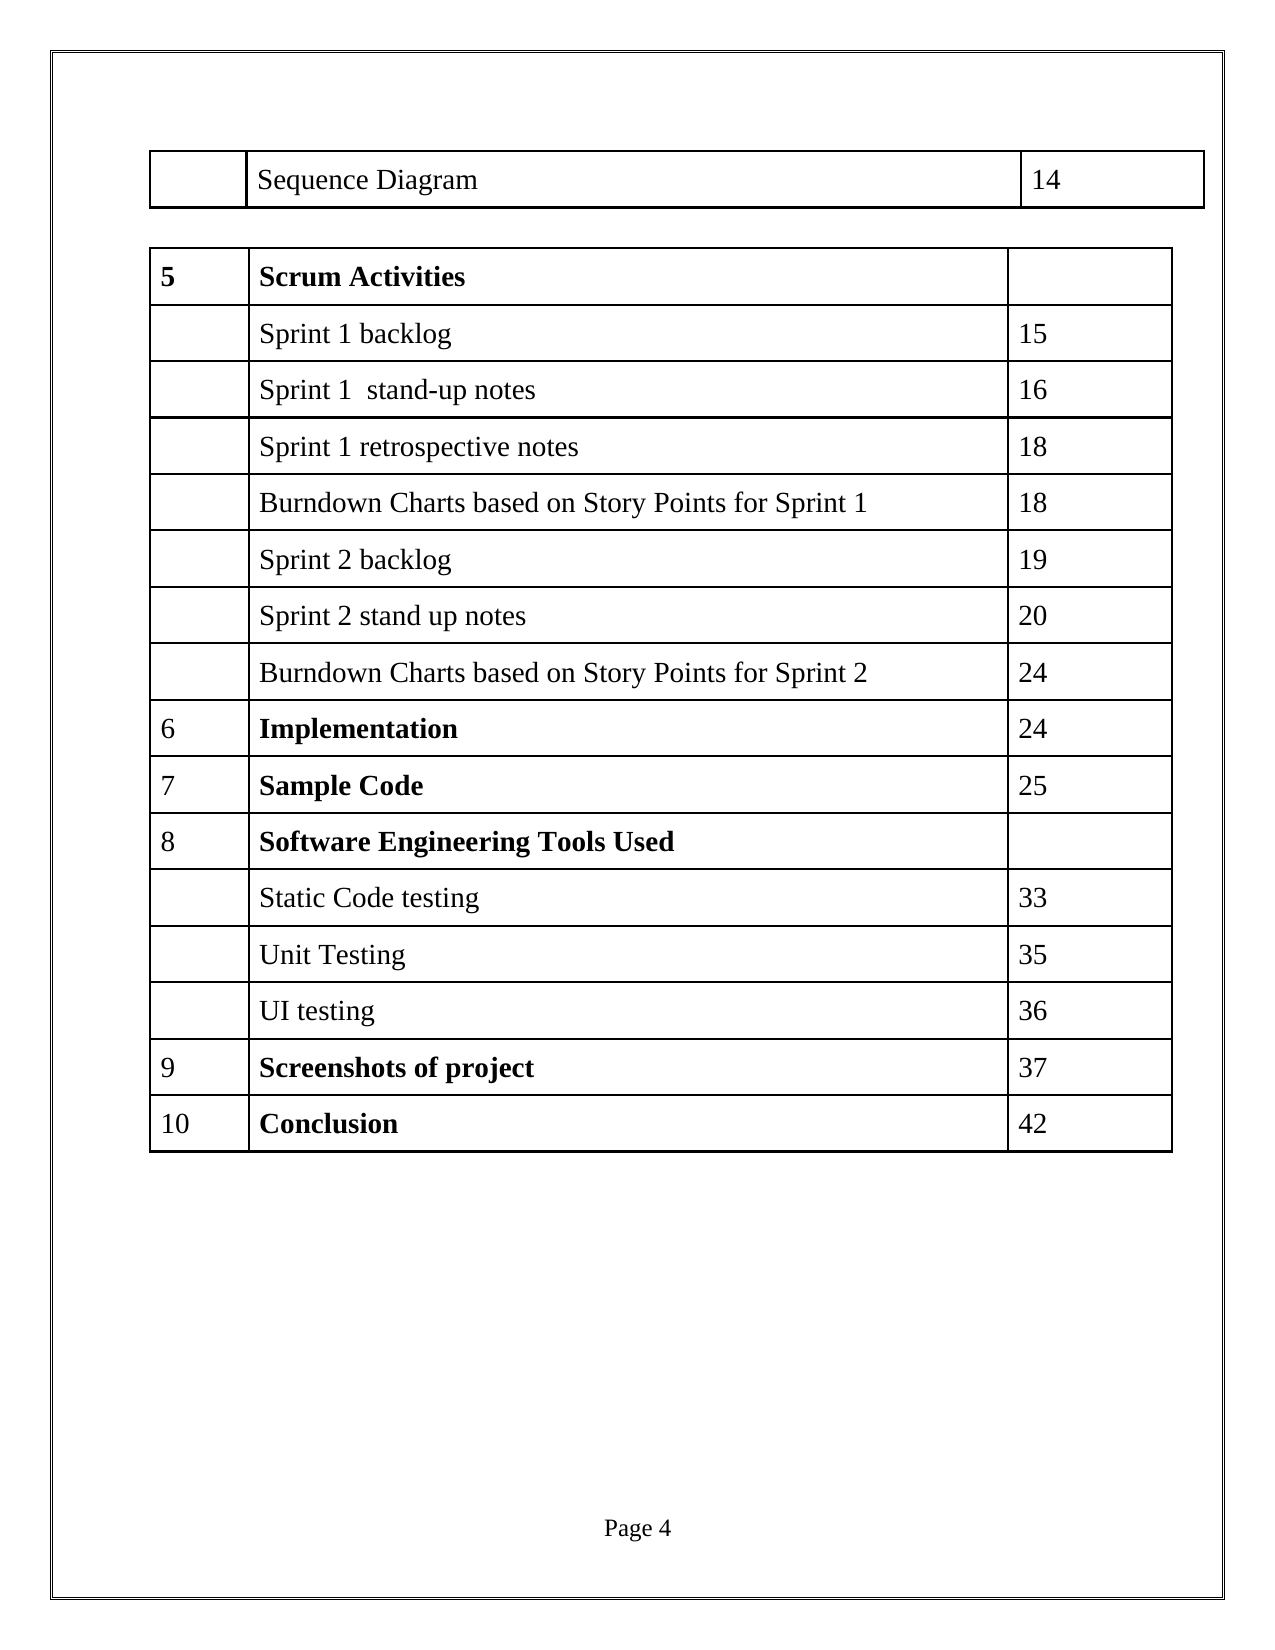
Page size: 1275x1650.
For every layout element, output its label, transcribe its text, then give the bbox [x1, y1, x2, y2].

table_cell UI testing [250, 983, 1007, 1037]
table_cell 24 [1009, 644, 1171, 699]
table_cell Sprint 1 retrospective notes [250, 419, 1007, 473]
table_cell [151, 475, 248, 529]
table_cell Sprint 1 stand-up notes [250, 362, 1007, 416]
table_header 5 [151, 249, 248, 303]
table_cell [151, 531, 248, 586]
table_cell 35 [1009, 927, 1171, 981]
table_cell 15 [1009, 306, 1171, 360]
table_cell Sprint 2 stand up notes [250, 588, 1007, 642]
table_cell 18 [1009, 419, 1171, 473]
table_cell 36 [1009, 983, 1171, 1037]
table_cell Implementation [250, 701, 1007, 755]
table_cell [151, 983, 248, 1037]
table_cell 42 [1009, 1096, 1171, 1150]
table_cell [151, 588, 248, 642]
table_cell 19 [1009, 531, 1171, 586]
table_cell [1009, 814, 1171, 868]
table_cell Screenshots of project [250, 1040, 1007, 1094]
table_cell 7 [151, 757, 248, 812]
table_cell 20 [1009, 588, 1171, 642]
table_cell Burndown Charts based on Story Points for Sprint 2 [250, 644, 1007, 699]
table_cell [151, 306, 248, 360]
table_cell 25 [1009, 757, 1171, 812]
table_cell Software Engineering Tools Used [250, 814, 1007, 868]
table_cell 24 [1009, 701, 1171, 755]
table_cell Sprint 2 backlog [250, 531, 1007, 586]
table_cell Sequence Diagram [248, 152, 1020, 206]
table_cell 16 [1009, 362, 1171, 416]
table_cell [151, 644, 248, 699]
table_cell Conclusion [250, 1096, 1007, 1150]
table_cell Unit Testing [250, 927, 1007, 981]
table_header Scrum Activities [250, 249, 1007, 303]
table_cell [151, 870, 248, 924]
table_cell 9 [151, 1040, 248, 1094]
table_cell 8 [151, 814, 248, 868]
table_cell [151, 362, 248, 416]
table_cell Sample Code [250, 757, 1007, 812]
table_header [1009, 249, 1171, 303]
table_cell Static Code testing [250, 870, 1007, 924]
table_cell 18 [1009, 475, 1171, 529]
table_cell 33 [1009, 870, 1171, 924]
table_cell [151, 152, 245, 206]
table_cell 14 [1022, 152, 1203, 206]
table_cell [151, 419, 248, 473]
table_cell [151, 927, 248, 981]
table_cell Burndown Charts based on Story Points for Sprint 1 [250, 475, 1007, 529]
table_cell 10 [151, 1096, 248, 1150]
table_cell Sprint 1 backlog [250, 306, 1007, 360]
table_cell 37 [1009, 1040, 1171, 1094]
table_cell 6 [151, 701, 248, 755]
